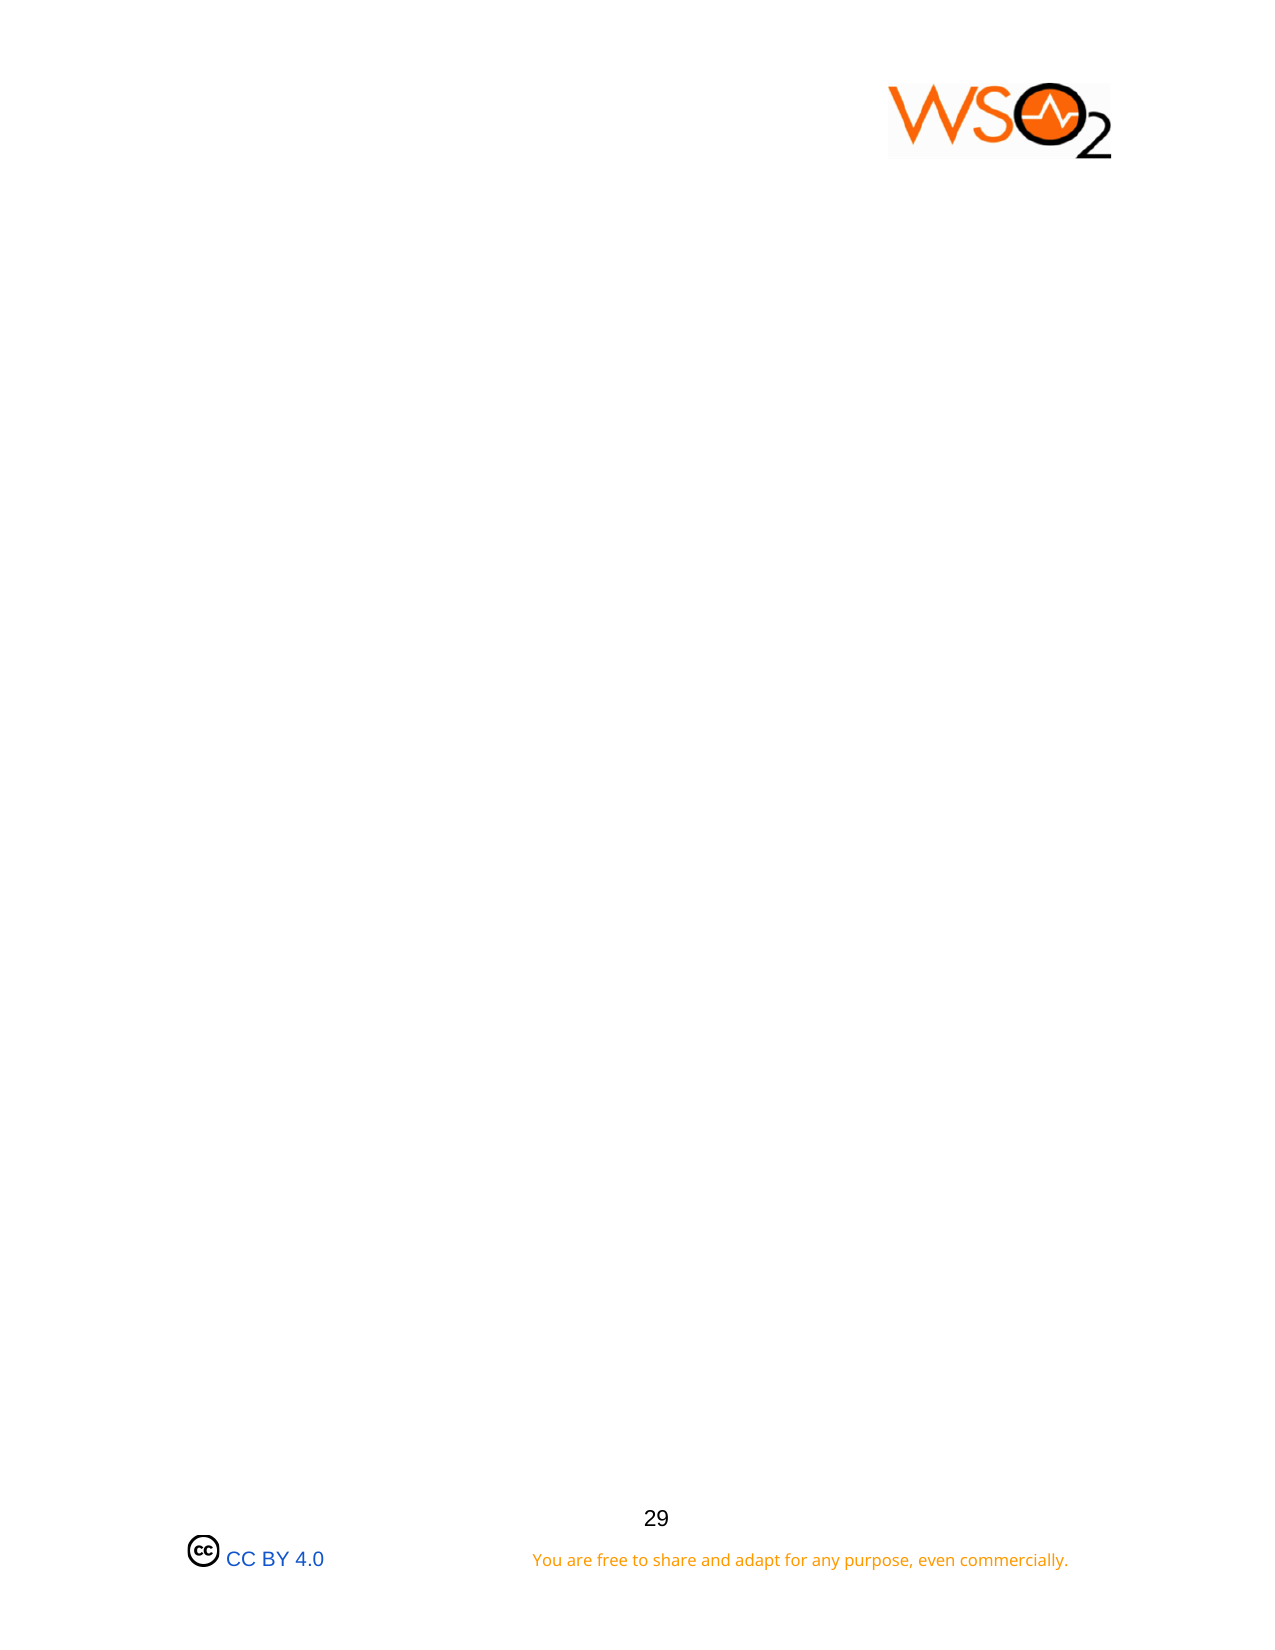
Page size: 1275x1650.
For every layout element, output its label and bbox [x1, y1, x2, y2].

picture [187, 1535, 220, 1567]
picture [887, 82, 1112, 159]
